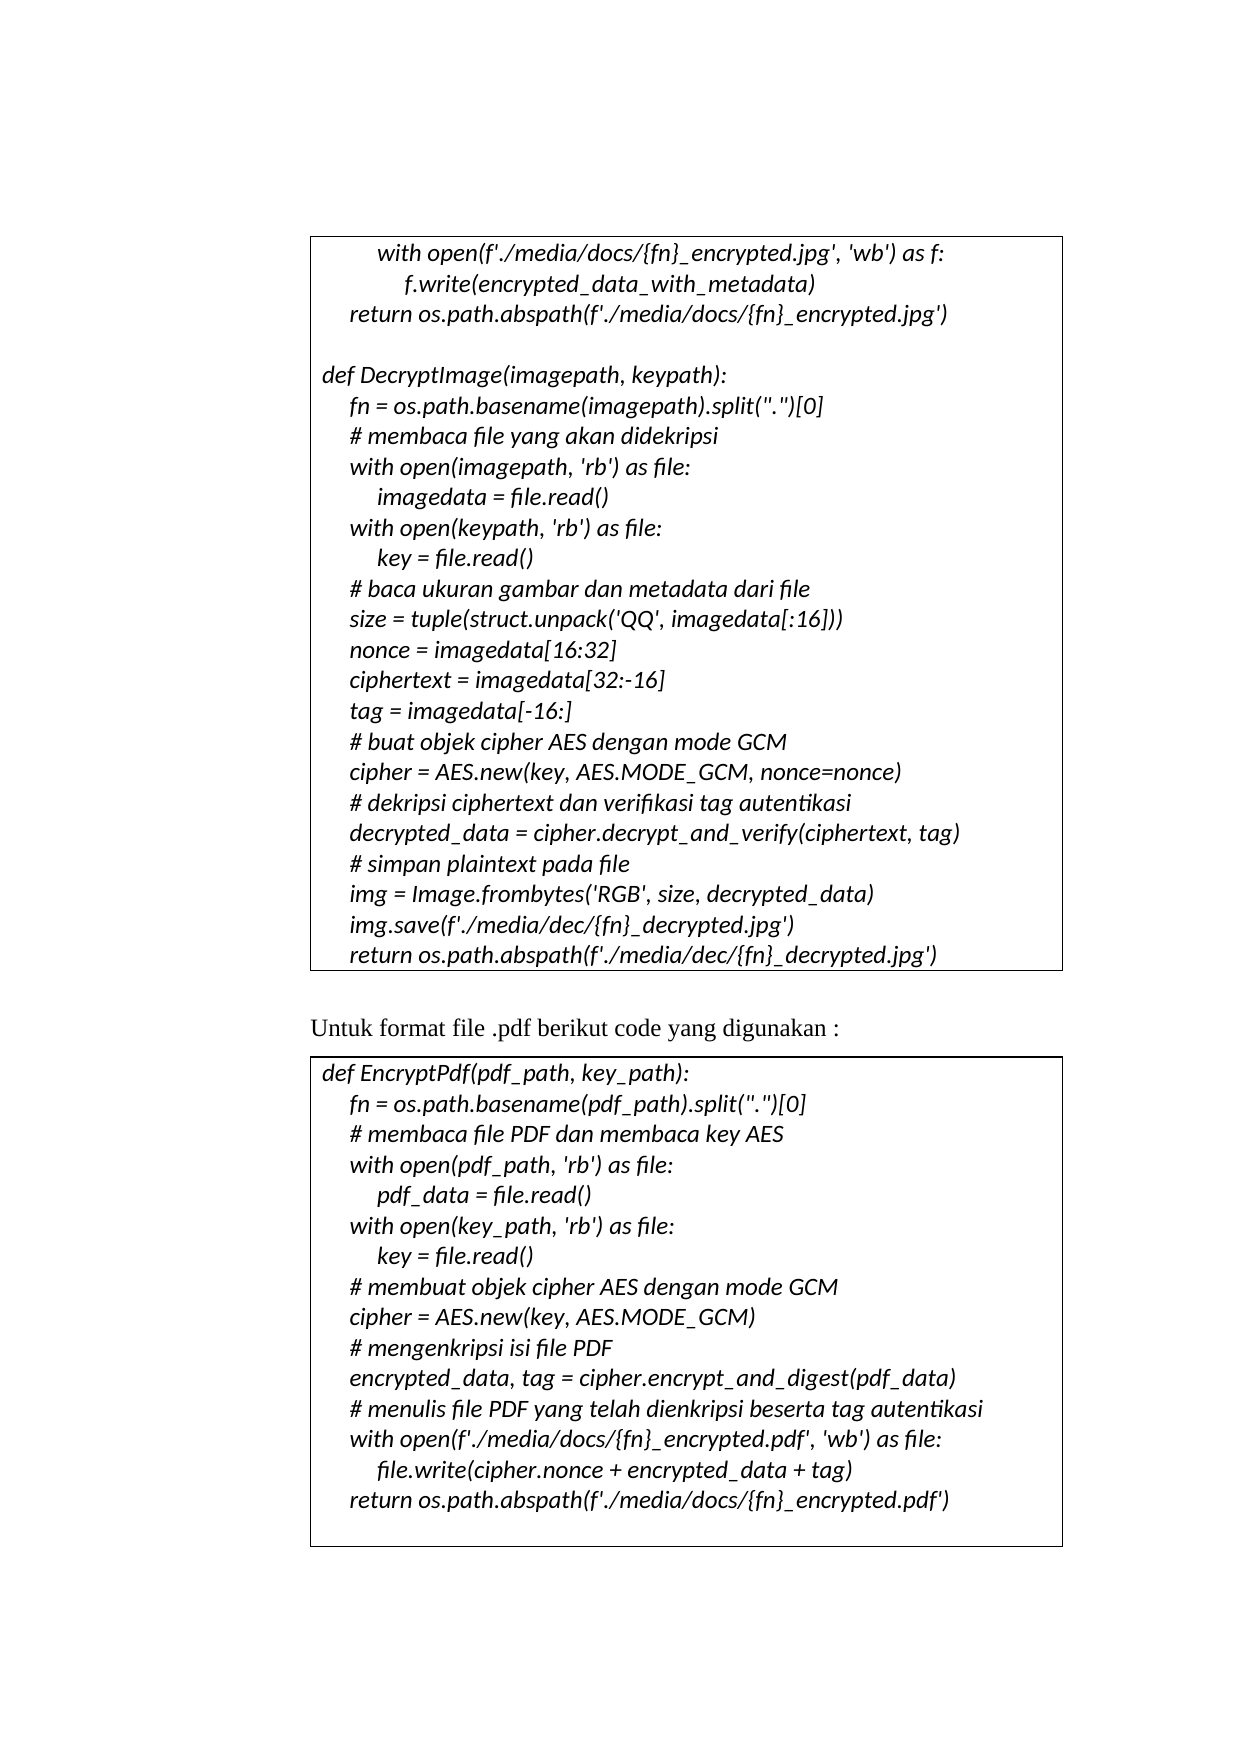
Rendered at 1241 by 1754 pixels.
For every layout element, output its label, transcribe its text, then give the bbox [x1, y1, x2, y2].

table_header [311, 1058, 1062, 1546]
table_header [311, 237, 1062, 970]
text Untuk format file .pdf berikut code yang digunakan : [310, 1013, 1063, 1042]
